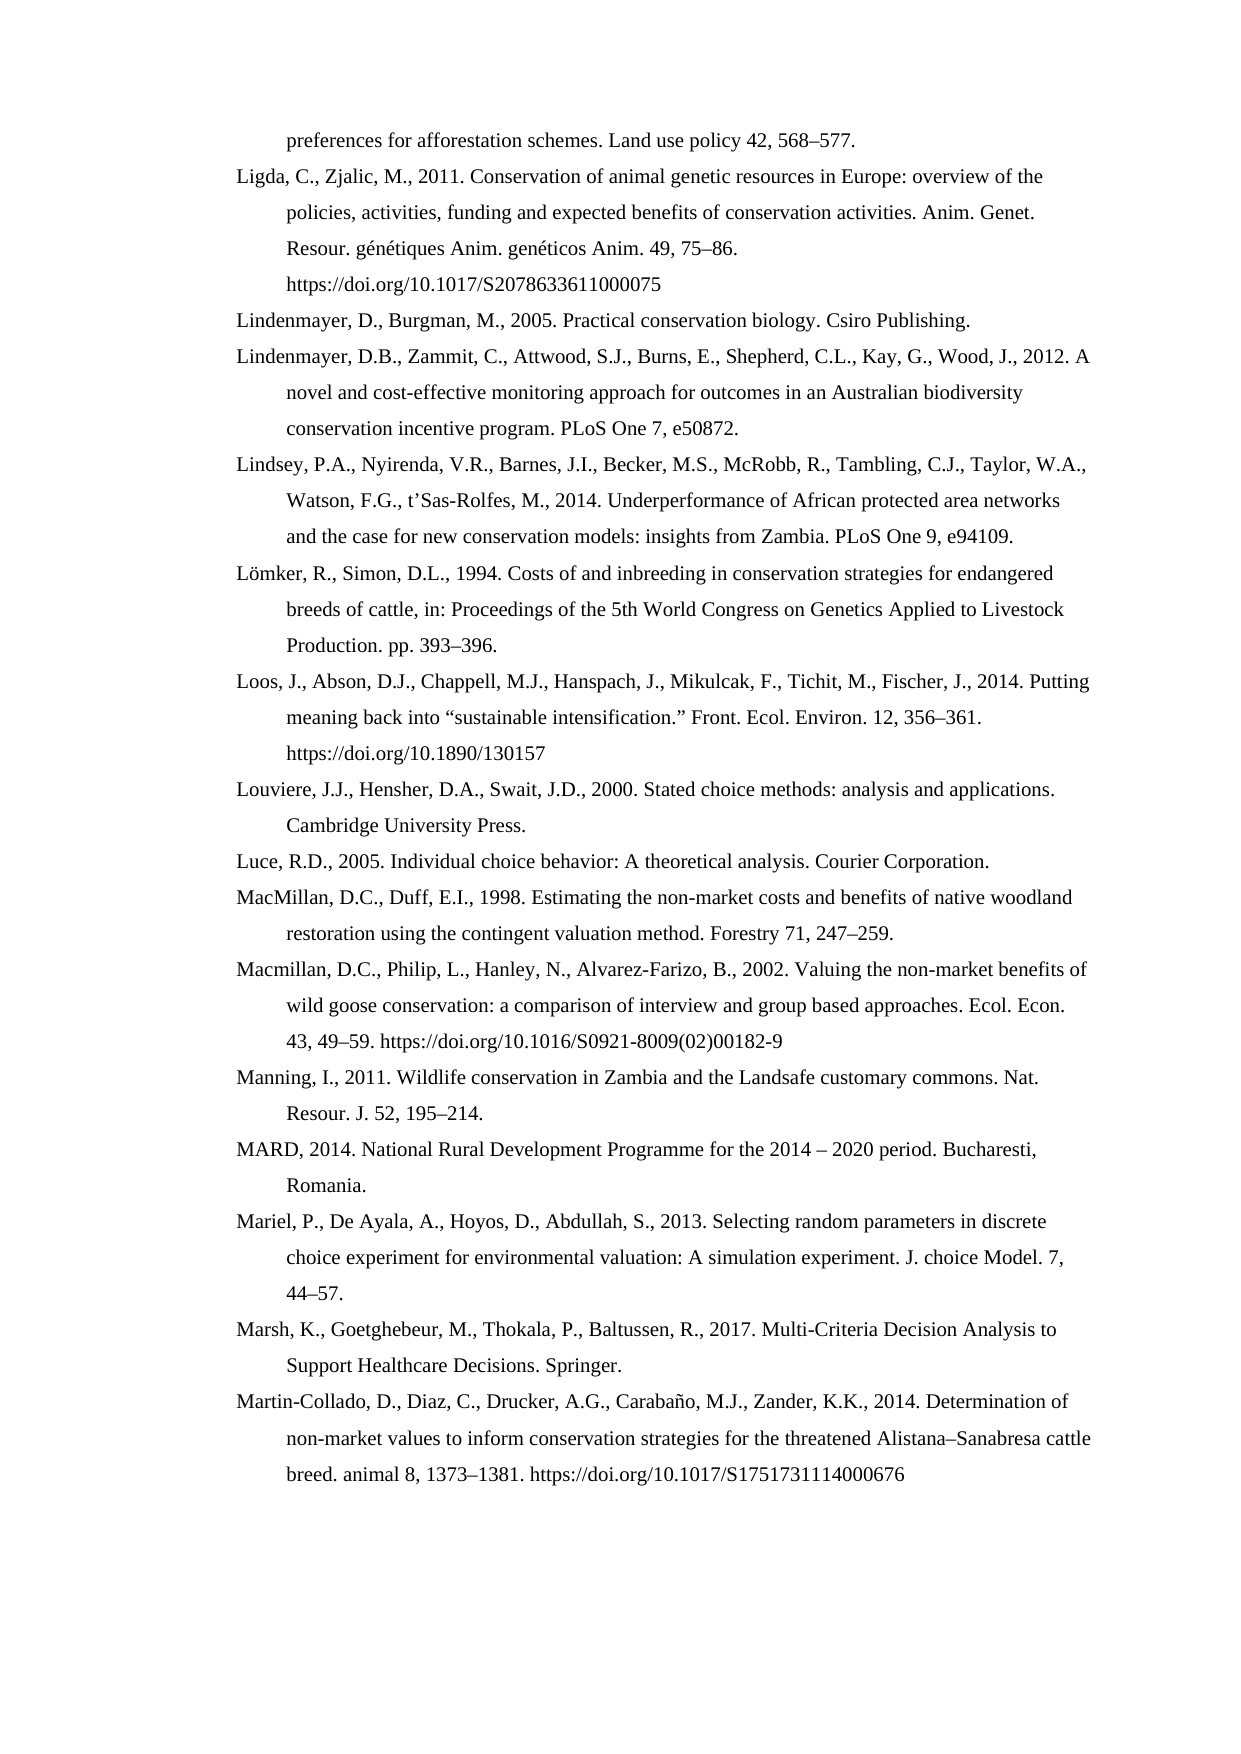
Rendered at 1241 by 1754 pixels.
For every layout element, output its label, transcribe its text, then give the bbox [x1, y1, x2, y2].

text Lindsey, P.A., Nyirenda, V.R., Barnes, J.I., Becker, M.S., McRobb, R., Tambling, C.J., Taylor, W.A., Watson, F.G., t’Sas-Rolfes, M., 2014. Underperformance of African protected area networks and the case for new conservation models: insights from Zambia. PLoS One 9, e94109. [236, 452, 1092, 548]
text MacMillan, D.C., Duff, E.I., 1998. Estimating the non-market costs and benefits of native woodland restoration using the contingent valuation method. Forestry 71, 247–259. [236, 885, 1092, 945]
text Lömker, R., Simon, D.L., 1994. Costs of and inbreeding in conservation strategies for endangered breeds of cattle, in: Proceedings of the 5th World Congress on Genetics Applied to Livestock Production. pp. 393–396. [236, 561, 1092, 657]
text MARD, 2014. National Rural Development Programme for the 2014 – 2020 period. Bucharesti, Romania. [236, 1137, 1092, 1197]
text Lindenmayer, D., Burgman, M., 2005. Practical conservation biology. Csiro Publishing. [236, 308, 1092, 332]
text Macmillan, D.C., Philip, L., Hanley, N., Alvarez-Farizo, B., 2002. Valuing the non-market benefits of wild goose conservation: a comparison of interview and group based approaches. Ecol. Econ. 43, 49–59. https://doi.org/10.1016/S0921-8009(02)00182-9 [236, 957, 1092, 1053]
text Ligda, C., Zjalic, M., 2011. Conservation of animal genetic resources in Europe: overview of the policies, activities, funding and expected benefits of conservation activities. Anim. Genet. Resour. génétiques Anim. genéticos Anim. 49, 75–86. https://doi.org/10.1017/S2078633611000075 [236, 164, 1092, 296]
text Louviere, J.J., Hensher, D.A., Swait, J.D., 2000. Stated choice methods: analysis and applications. Cambridge University Press. [236, 777, 1092, 837]
text Manning, I., 2011. Wildlife conservation in Zambia and the Landsafe customary commons. Nat. Resour. J. 52, 195–214. [236, 1065, 1092, 1125]
text Loos, J., Abson, D.J., Chappell, M.J., Hanspach, J., Mikulcak, F., Tichit, M., Fischer, J., 2014. Putting meaning back into “sustainable intensification.” Front. Ecol. Environ. 12, 356–361. https://doi.org/10.1890/130157 [236, 669, 1092, 765]
text Martin-Collado, D., Diaz, C., Drucker, A.G., Carabaño, M.J., Zander, K.K., 2014. Determination of non-market values to inform conservation strategies for the threatened Alistana–Sanabresa cattle breed. animal 8, 1373–1381. https://doi.org/10.1017/S1751731114000676 [236, 1389, 1092, 1486]
text Luce, R.D., 2005. Individual choice behavior: A theoretical analysis. Courier Corporation. [236, 849, 1092, 873]
text Marsh, K., Goetghebeur, M., Thokala, P., Baltussen, R., 2017. Multi-Criteria Decision Analysis to Support Healthcare Decisions. Springer. [236, 1317, 1092, 1377]
text Lindenmayer, D.B., Zammit, C., Attwood, S.J., Burns, E., Shepherd, C.L., Kay, G., Wood, J., 2012. A novel and cost-effective monitoring approach for outcomes in an Australian biodiversity conservation incentive program. PLoS One 7, e50872. [236, 344, 1092, 440]
text Mariel, P., De Ayala, A., Hoyos, D., Abdullah, S., 2013. Selecting random parameters in discrete choice experiment for environmental valuation: A simulation experiment. J. choice Model. 7, 44–57. [236, 1209, 1092, 1305]
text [236, 128, 1092, 152]
